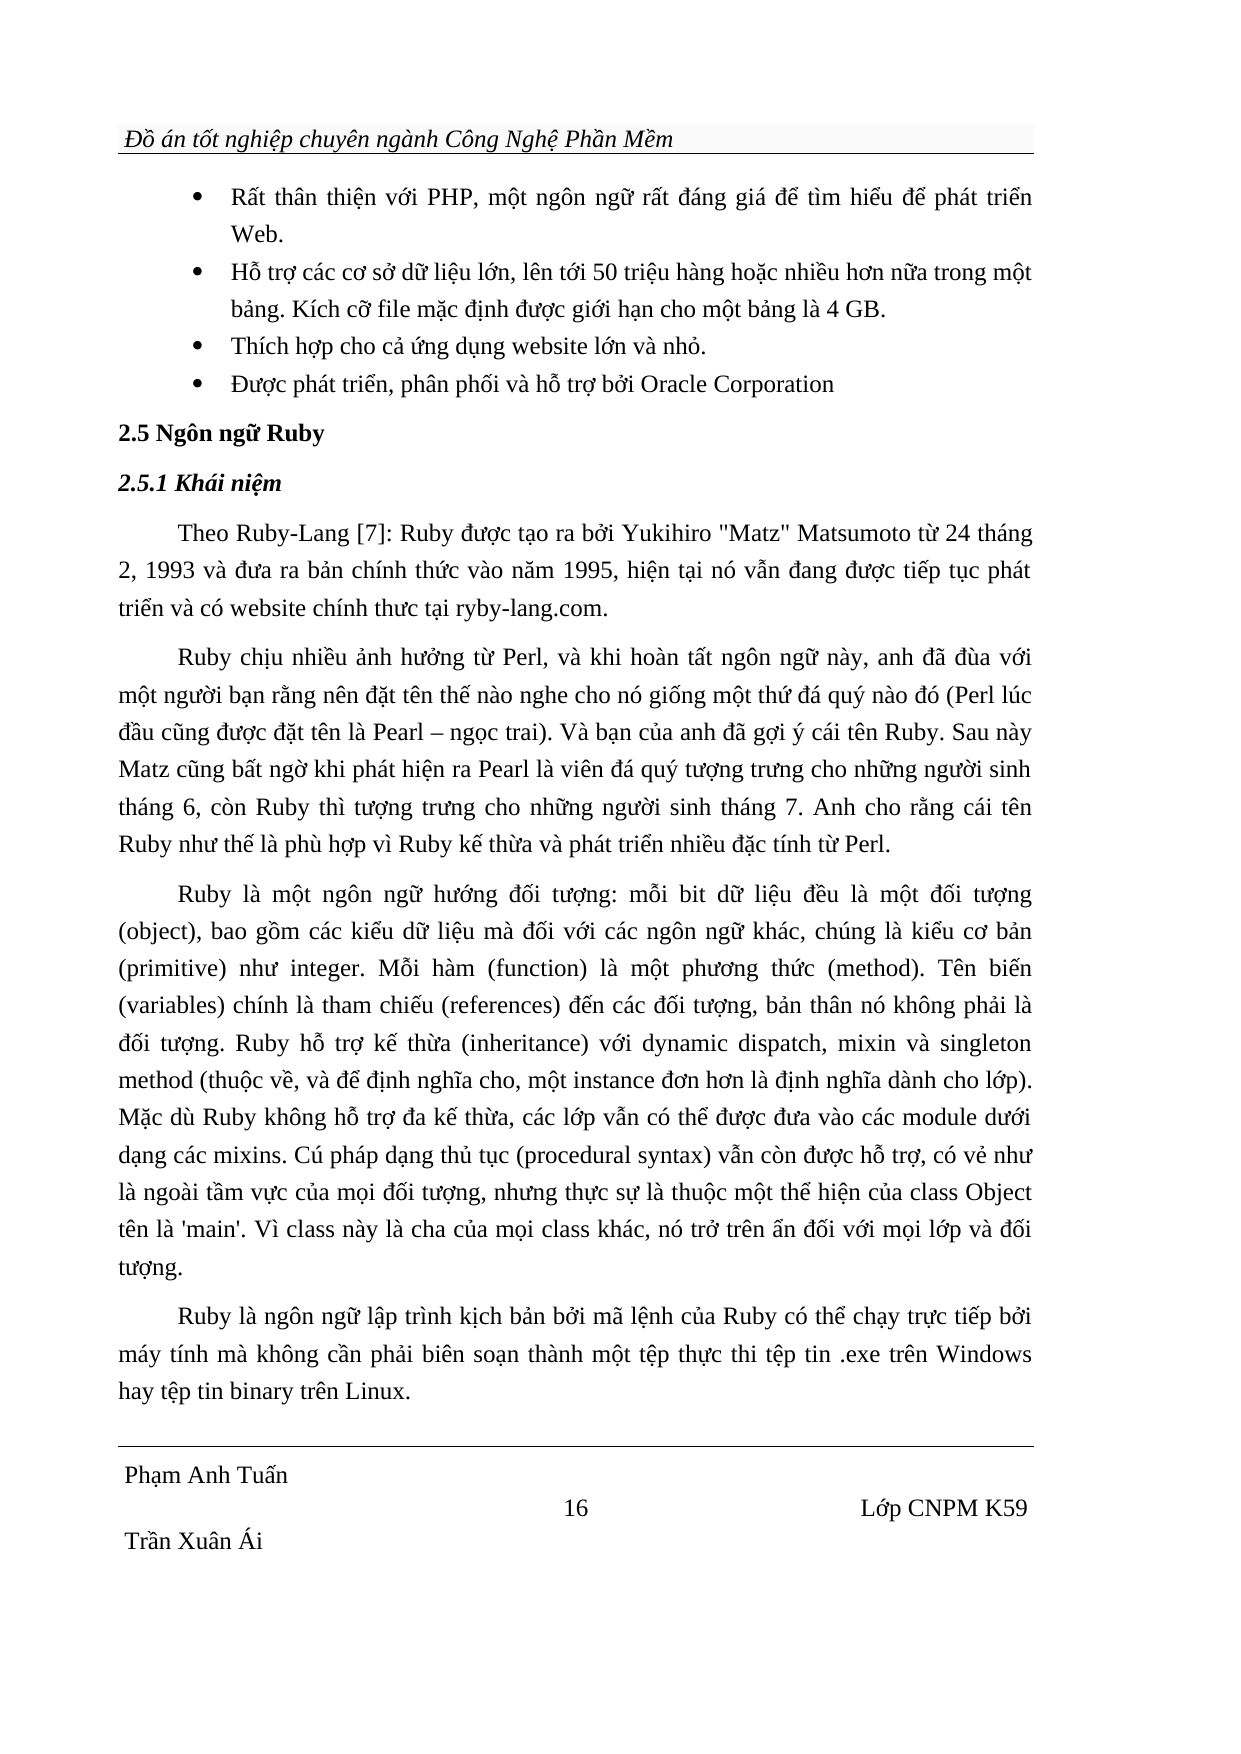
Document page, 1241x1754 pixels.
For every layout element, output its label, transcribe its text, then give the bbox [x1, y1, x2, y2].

text Ruby là ngôn ngữ lập trình kịch bản bởi mã lệnh của Ruby có thể chạy trực tiếp bởi máy tính mà không cần phải biên soạn thành một tệp thực thi tệp tin .exe trên Windows hay tệp tin binary trên Linux. [118, 1301, 1033, 1405]
list Thích hợp cho cả ứng dụng website lớn và nhỏ. [193, 331, 1033, 360]
subtitle Ngôn ngữ Ruby [118, 418, 1033, 447]
subtitle Khái niệm [118, 468, 1033, 497]
text Ruby chịu nhiều ảnh hưởng từ Perl, và khi hoàn tất ngôn ngữ này, anh đã đùa với một người bạn rằng nên đặt tên thế nào nghe cho nó giống một thứ đá quý nào đó (Perl lúc đầu cũng được đặt tên là Pearl – ngọc trai). Và bạn của anh đã gợi ý cái tên Ruby. Sau này Matz cũng bất ngờ khi phát hiện ra Pearl là viên đá quý tượng trưng cho những người sinh tháng 6, còn Ruby thì tượng trưng cho những người sinh tháng 7. Anh cho rằng cái tên Ruby như thế là phù hợp vì Ruby kế thừa và phát triển nhiều đặc tính từ Perl. [118, 642, 1033, 858]
list Được phát triển, phân phối và hỗ trợ bởi Oracle Corporation [193, 369, 1033, 397]
list Hỗ trợ các cơ sở dữ liệu lớn, lên tới 50 triệu hàng hoặc nhiều hơn nữa trong một bảng. Kích cỡ file mặc định được giới hạn cho một bảng là 4 GB. [193, 257, 1033, 323]
list Rất thân thiện với PHP, một ngôn ngữ rất đáng giá để tìm hiểu để phát triển Web. [193, 182, 1033, 248]
text Theo Ruby-Lang : Ruby được tạo ra bởi Yukihiro "Matz" Matsumoto từ 24 tháng 2, 1993 và đưa ra bản chính thức vào năm 1995, hiện tại nó vẫn đang được tiếp tục phát triển và có website chính thưc tại ryby-lang.com. [118, 518, 1033, 621]
text Ruby là một ngôn ngữ hướng đối tượng: mỗi bit dữ liệu đều là một đối tượng (object), bao gồm các kiểu dữ liệu mà đối với các ngôn ngữ khác, chúng là kiểu cơ bản (primitive) như integer. Mỗi hàm (function) là một phương thức (method). Tên biến (variables) chính là tham chiếu (references) đến các đối tượng, bản thân nó không phải là đối tượng. Ruby hỗ trợ kế thừa (inheritance) với dynamic dispatch, mixin và singleton method (thuộc về, và để định nghĩa cho, một instance đơn hơn là định nghĩa dành cho lớp). Mặc dù Ruby không hỗ trợ đa kế thừa, các lớp vẫn có thể được đưa vào các module dưới dạng các mixins. Cú pháp dạng thủ tục (procedural syntax) vẫn còn được hỗ trợ, có vẻ như là ngoài tầm vực của mọi đối tượng, nhưng thực sự là thuộc một thể hiện của class Object tên là 'main'. Vì class này là cha của mọi class khác, nó trở trên ẩn đối với mọi lớp và đối tượng. [118, 879, 1033, 1280]
